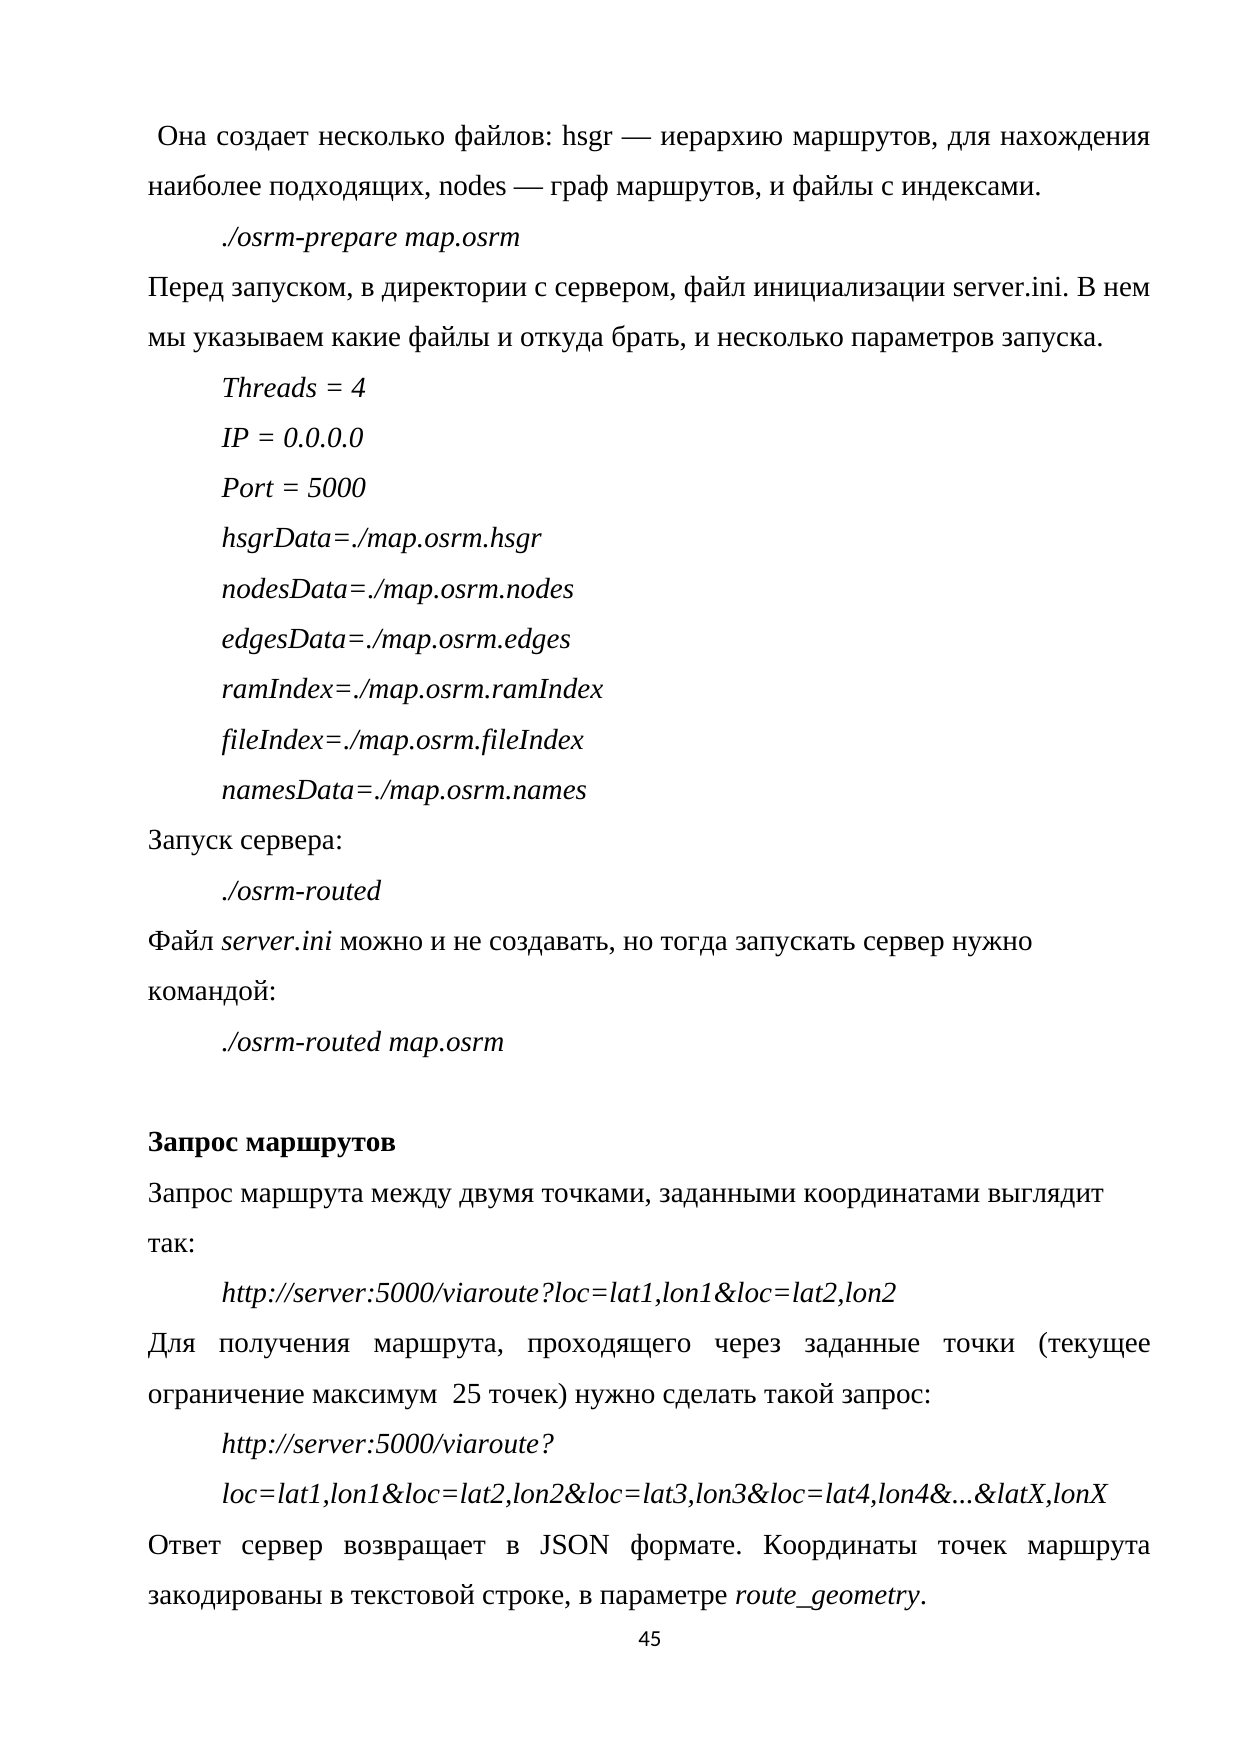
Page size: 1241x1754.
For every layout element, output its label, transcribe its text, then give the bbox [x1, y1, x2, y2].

text ./osrm-routed [148, 873, 1152, 906]
text namesData=./map.osrm.names [221, 772, 1152, 806]
text http://server:5000/viaroute?loc=lat1,lon1&loc=lat2,lon2 [148, 1275, 1152, 1309]
text IP = 0.0.0.0 [221, 420, 1152, 453]
text Файл server.ini можно и не создавать, но тогда запускать сервер нужно командой: [148, 923, 1152, 1007]
text Запрос маршрутов [148, 1124, 1152, 1158]
text Port = 5000 [221, 470, 1152, 504]
text Она создает несколько файлов: hsgr — иерархию маршрутов, для нахождения наиболее подходящих, nodes — граф маршрутов, и файлы с индексами. [148, 118, 1152, 202]
text nodesData=./map.osrm.nodes [221, 571, 1152, 604]
text Для получения маршрута, проходящего через заданные точки (текущее ограничение максимум 25 точек) нужно сделать такой запрос: [148, 1326, 1152, 1409]
text ./osrm-routed map.osrm [148, 1024, 1152, 1057]
text hsgrData=./map.osrm.hsgr [221, 521, 1152, 554]
text http://server:5000/viaroute?loc=lat1,lon1&loc=lat2,lon2&loc=lat3,lon3&loc=lat4,lon4&...&latX,lonX [221, 1426, 1152, 1510]
text Запуск сервера: [148, 822, 1152, 856]
text Threads = 4 [221, 370, 1152, 403]
text ./osrm-prepare map.osrm [148, 219, 1152, 252]
text fileIndex=./map.osrm.fileIndex [221, 722, 1152, 755]
text edgesData=./map.osrm.edges [221, 621, 1152, 655]
text Перед запуском, в директории с сервером, файл инициализации server.ini. В нем мы указываем какие файлы и откуда брать, и несколько параметров запуска. [148, 269, 1152, 353]
text Ответ сервер возвращает в JSON формате. Координаты точек маршрута закодированы в текстовой строке, в параметре route_geometry. [148, 1527, 1152, 1611]
text Запрос маршрута между двумя точками, заданными координатами выглядит так: [148, 1175, 1152, 1258]
text ramIndex=./map.osrm.ramIndex [221, 672, 1152, 705]
